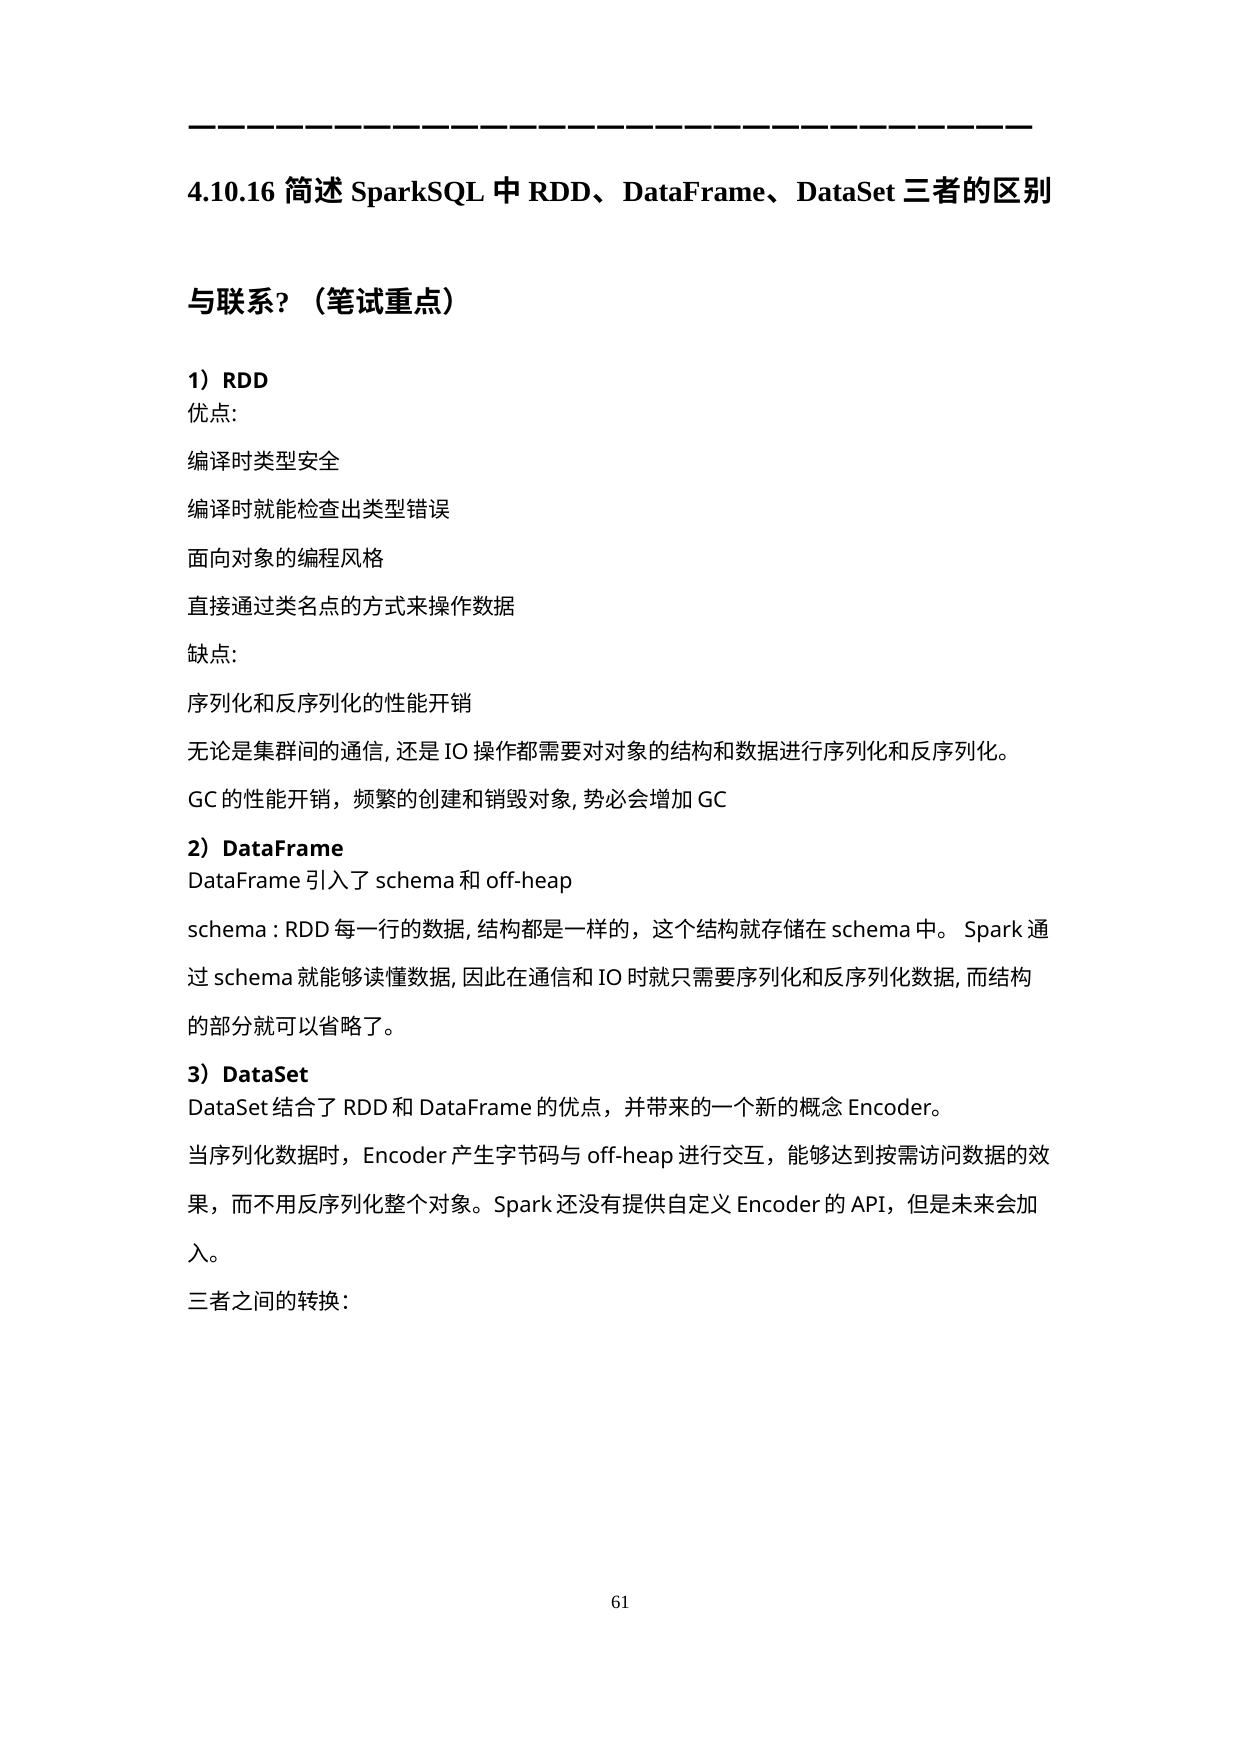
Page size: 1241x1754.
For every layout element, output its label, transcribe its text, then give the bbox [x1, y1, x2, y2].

text 三者之间的转换： [187, 1284, 1053, 1316]
text 面向对象的编程风格 [187, 540, 1053, 573]
text 缺点: [187, 637, 1053, 669]
text 无论是集群间的通信, 还是IO操作都需要对对象的结构和数据进行序列化和反序列化。 [187, 734, 1053, 766]
text DataFrame引入了schema和off-heap [187, 863, 1053, 895]
subtitle 4.10.16 简述SparkSQL中RDD、DataFrame、DataSet三者的区别与联系? （笔试重点） [187, 156, 1053, 332]
text 编译时类型安全 [187, 444, 1053, 476]
text 直接通过类名点的方式来操作数据 [187, 589, 1053, 621]
text 优点: [187, 395, 1053, 428]
text 3）DataSet [187, 1057, 1053, 1089]
text 2）DataFrame [187, 830, 1053, 863]
text GC的性能开销，频繁的创建和销毁对象, 势必会增加GC [187, 782, 1053, 814]
text DataSet结合了RDD和DataFrame的优点，并带来的一个新的概念Encoder。 [187, 1089, 1053, 1122]
text 序列化和反序列化的性能开销 [187, 685, 1053, 718]
text 当序列化数据时，Encoder产生字节码与off-heap进行交互，能够达到按需访问数据的效果，而不用反序列化整个对象。Spark还没有提供自定义Encoder的API，但是未来会加入。 [187, 1138, 1053, 1268]
text schema : RDD每一行的数据, 结构都是一样的，这个结构就存储在schema中。 Spark通过schema就能够读懂数据, 因此在通信和IO时就只需要序列化和反序列化数据, 而结构的部分就可以省略了。 [187, 911, 1053, 1041]
text 1）RDD [187, 363, 1053, 395]
text 编译时就能检查出类型错误 [187, 492, 1053, 524]
